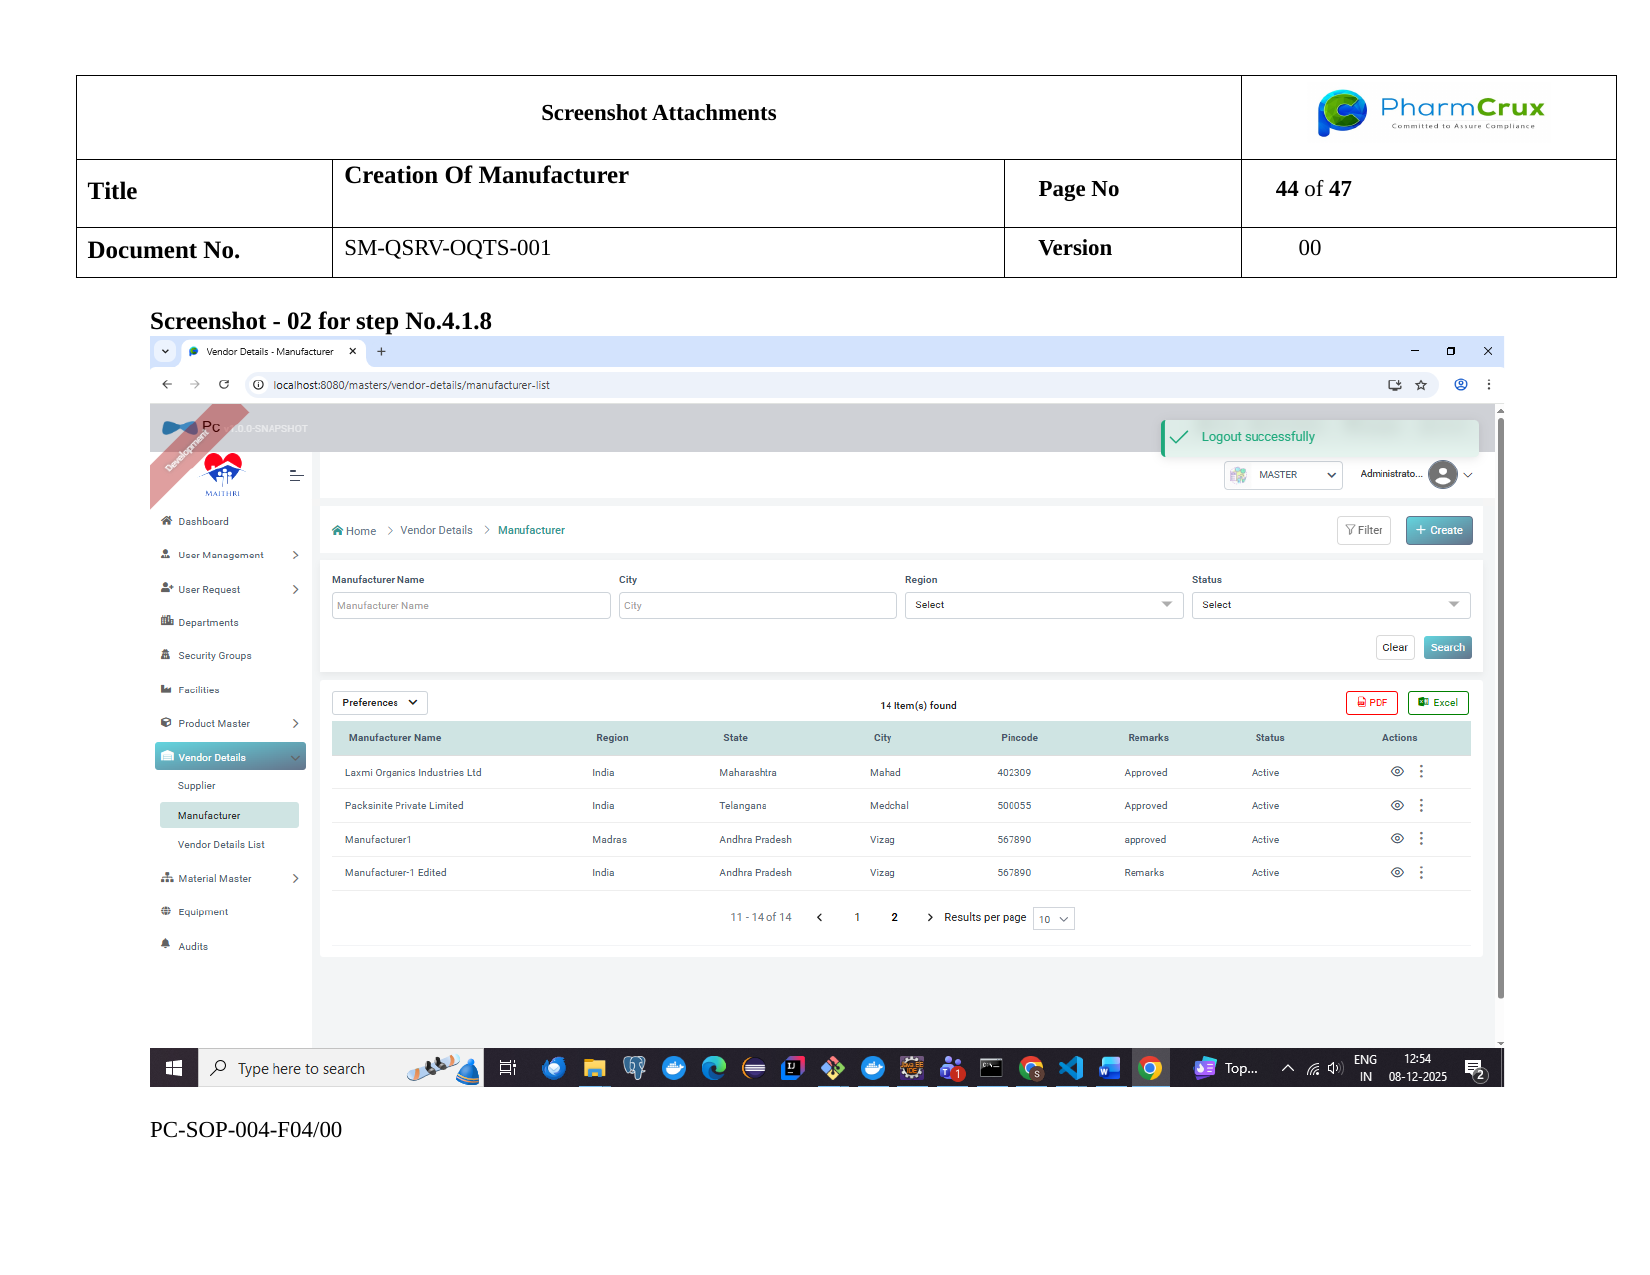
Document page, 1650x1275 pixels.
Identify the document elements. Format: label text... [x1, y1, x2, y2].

picture [1307, 82, 1551, 143]
picture [150, 336, 1505, 1087]
text Screenshot - 02 for step No.4.1.8 [150, 306, 1500, 336]
